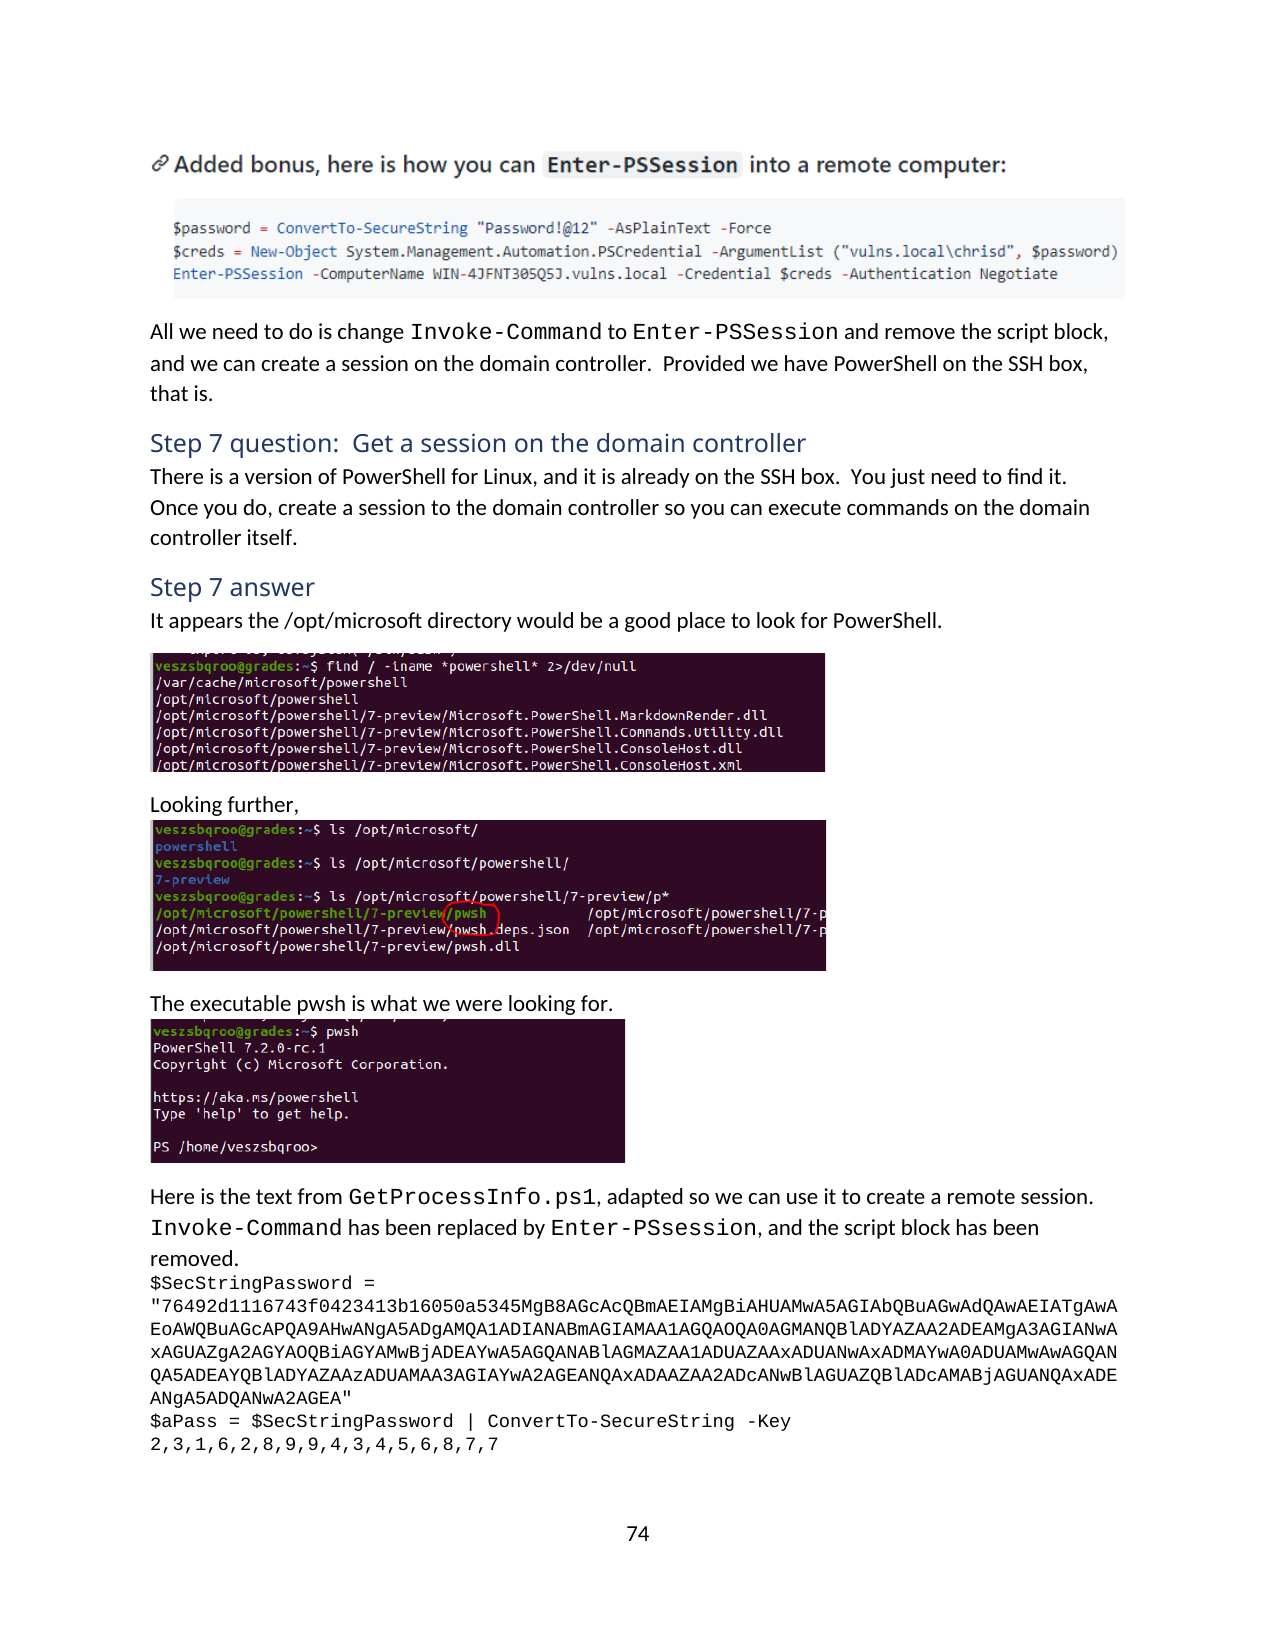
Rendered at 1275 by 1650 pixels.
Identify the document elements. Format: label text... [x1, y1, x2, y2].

subtitle Step 7 question: Get a session on the domain controller [150, 426, 1125, 460]
text There is a version of PowerShell for Linux, and it is already on the SSH box. You just need to find it. Once you do, create a session to the domain controller so you can execute commands on the domain controller itself. [150, 462, 1125, 551]
subtitle Step 7 answer [150, 570, 1125, 604]
picture [150, 820, 827, 971]
text All we need to do is change Invoke-Command to Enter-PSSession and remove the script block, and we can create a session on the domain controller. Provided we have PowerShell on the SSH box, that is. [150, 317, 1125, 407]
text Here is the text from GetProcessInfo.ps1, adapted so we can use it to create a remote session. Invoke-Command has been replaced by Enter-PSsession, and the script block has been removed. $SecStringPassword = "76492d1116743f0423413b16050a5345MgB8AGcAcQBmAEIAMgBiAHUAMwA5AGIAbQBuAGwAdQAwAEIATgAwAEoAWQBuAGcAPQA9AHwANgA5ADgAMQA1ADIANABmAGIAMAA1AGQAOQA0AGMANQBlADYAZAA2ADEAMgA3AGIANwAxAGUAZgA2AGYAOQBiAGYAMwBjADEAYwA5AGQANABlAGMAZAA1ADUAZAAxADUANwAxADMAYwA0ADUAMwAwAGQANQA5ADEAYQBlADYAZAAzADUAMAA3AGIAYwA2AGEANQAxADAAZAA2ADcANwBlAGUAZQBlADcAMABjAGUANQAxADEANgA5ADQANwA2AGEA" [150, 1182, 1125, 1410]
text It appears the /opt/microsoft directory would be a good place to look for PowerShell. [150, 607, 1125, 634]
picture [150, 150, 1125, 299]
picture [150, 653, 826, 772]
picture [150, 1019, 625, 1163]
text $aPass = $SecStringPassword | ConvertTo-SecureString -Key 2,3,1,6,2,8,9,9,4,3,4,5,6,8,7,7 [150, 1412, 1125, 1456]
